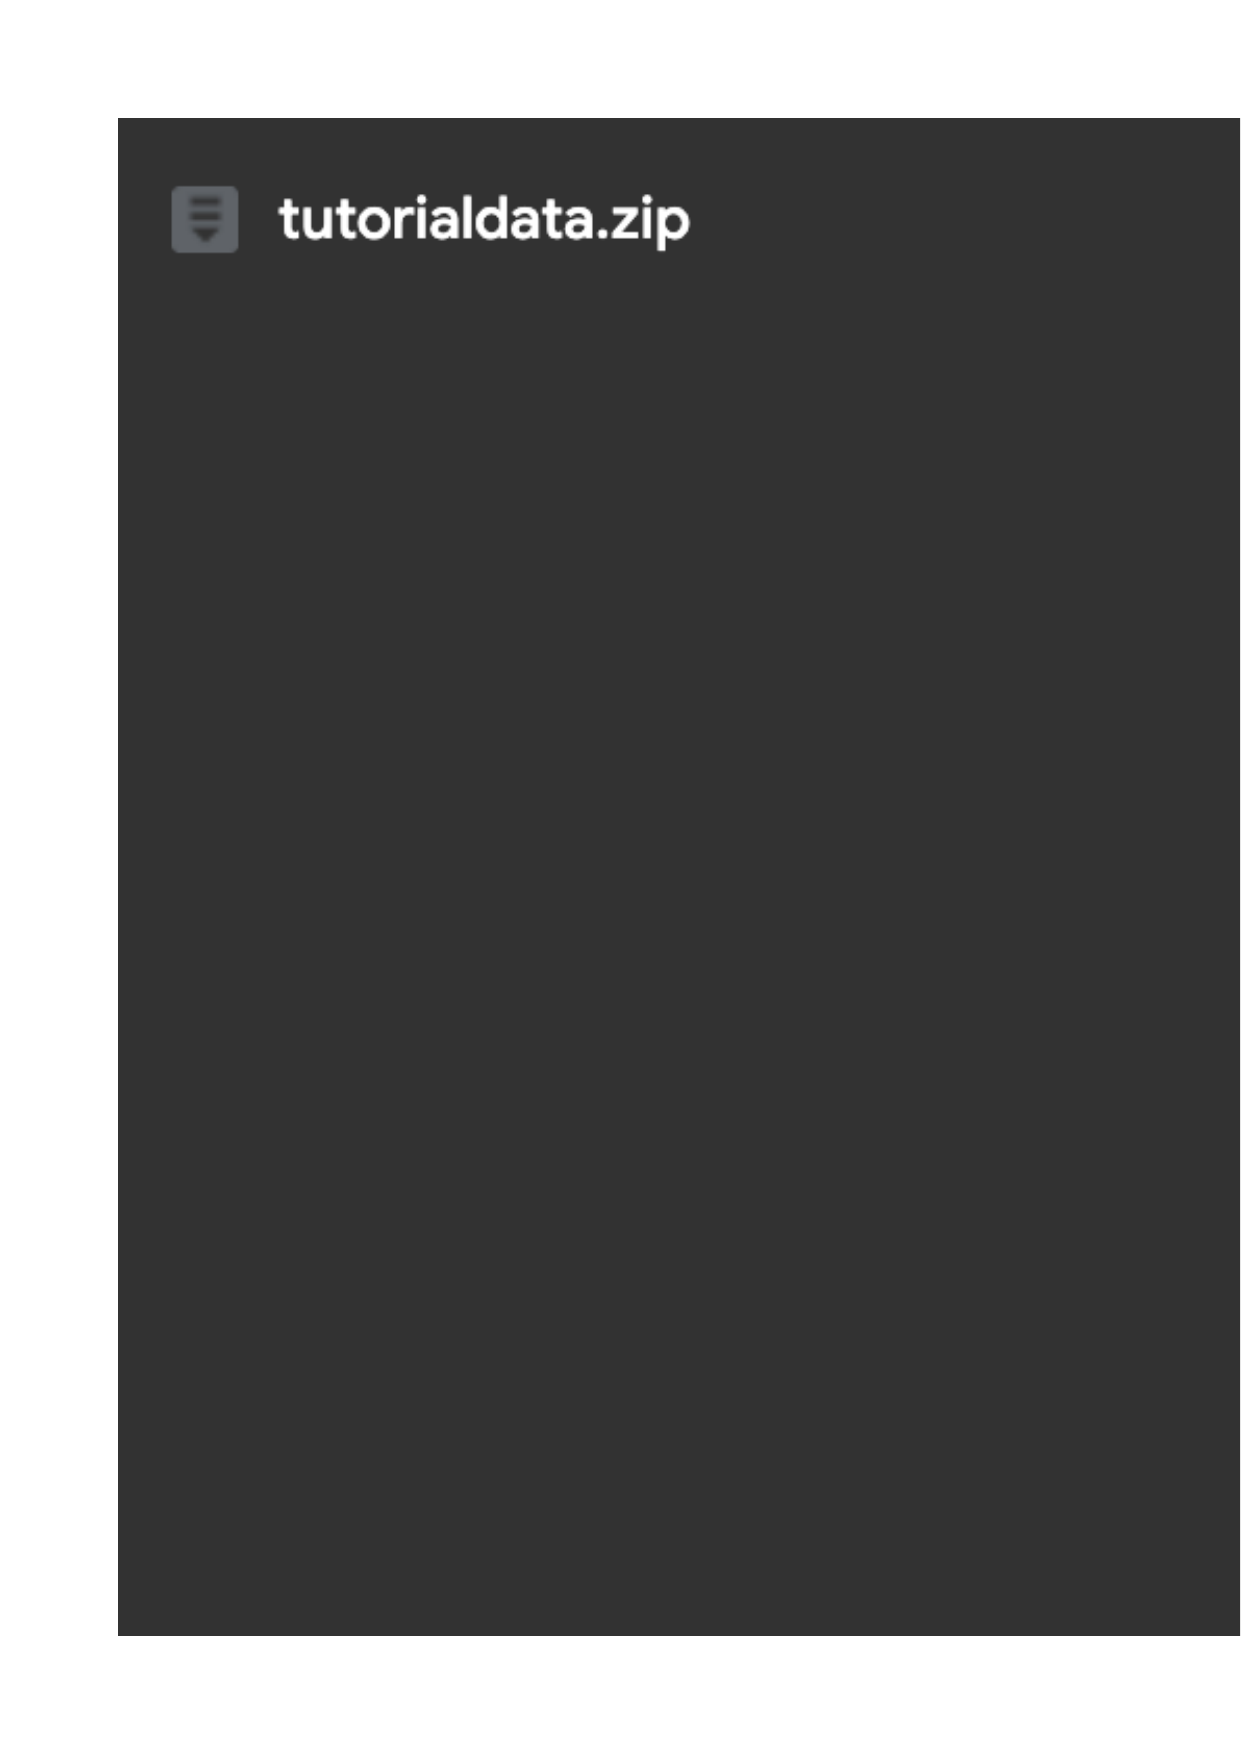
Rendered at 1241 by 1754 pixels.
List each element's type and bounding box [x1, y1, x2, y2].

picture [118, 118, 1241, 1636]
